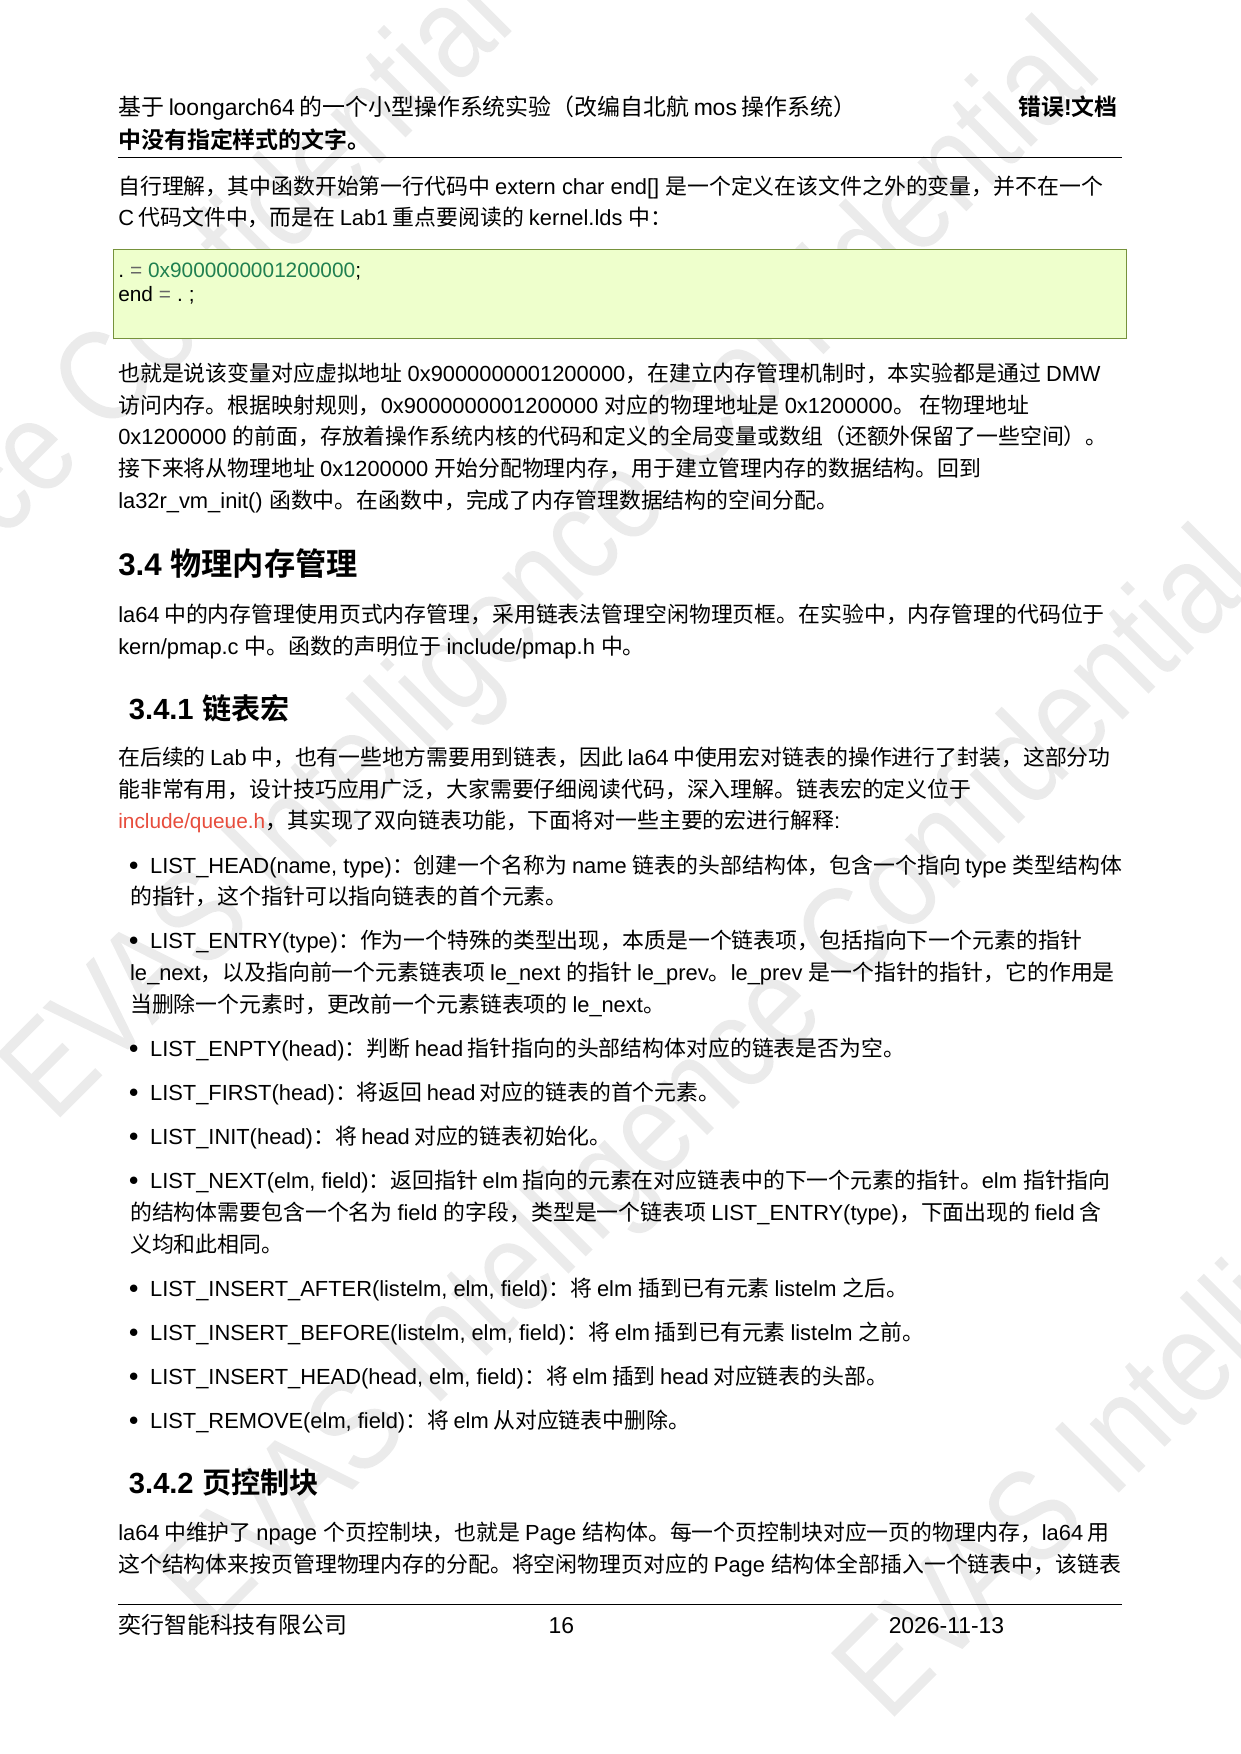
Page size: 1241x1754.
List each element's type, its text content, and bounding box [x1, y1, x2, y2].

list LIST_NEXT(elm, field)：返回指针elm指向的元素在对应链表中的下一个元素的指针。elm 指针指向的结构体需要包含一个名为 field 的字段，类型是一个链表项 LIST_ENTRY(type)，下面出现的field含义均和此相同。 [130, 1163, 1122, 1258]
list LIST_REMOVE(elm, field)：将elm从对应链表中删除。 [130, 1403, 1122, 1435]
list LIST_HEAD(name, type)：创建一个名称为 name 链表的头部结构体，包含一个指向type 类型结构体的指针，这个指针可以指向链表的首个元素。 [130, 848, 1122, 911]
list LIST_INSERT_BEFORE(listelm, elm, field)：将elm插到已有元素 listelm 之前。 [130, 1315, 1122, 1347]
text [118, 1515, 1122, 1578]
subtitle 3.4.2 页控制块 [129, 1460, 1122, 1502]
subtitle 3.4 物理内存管理 [118, 539, 1122, 584]
list LIST_ENTRY(type)：作为一个特殊的类型出现，本质是一个链表项，包括指向下一个元素的指针 le_next，以及指向前一个元素链表项 le_next 的指针 le_prev。le_prev 是一个指针的指针，它的作用是当删除一个元素时，更改前一个元素链表项的 le_next。 [130, 923, 1122, 1018]
list LIST_ENPTY(head)：判断head指针指向的头部结构体对应的链表是否为空。 [130, 1031, 1122, 1063]
list LIST_INIT(head)：将head对应的链表初始化。 [130, 1119, 1122, 1151]
list LIST_INSERT_HEAD(head, elm, field)：将elm插到head对应链表的头部。 [130, 1359, 1122, 1391]
text 也就是说该变量对应虚拟地址 0x9000000001200000，在建立内存管理机制时，本实验都是通过 DMW 访问内存。根据映射规则，0x9000000001200000 对应的物理地址是 0x1200000。 在物理地址 0x1200000 的前面，存放着操作系统内核的代码和定义的全局变量或数组（还额外保留了一些空间）。接下来将从物理地址 0x1200000 开始分配物理内存，用于建立管理内存的数据结构。回到 la32r_vm_init() 函数中。在函数中，完成了内存管理数据结构的空间分配。 [118, 356, 1122, 514]
list LIST_FIRST(head)：将返回head对应的链表的首个元素。 [130, 1075, 1122, 1107]
text 在后续的Lab中，也有一些地方需要用到链表，因此la64中使用宏对链表的操作进行了封装，这部分功能非常有用，设计技巧应用广泛，大家需要仔细阅读代码，深入理解。链表宏的定义位于 include/queue.h，其实现了双向链表功能，下面将对一些主要的宏进行解释: [118, 740, 1122, 835]
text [118, 169, 1122, 232]
text . = 0x9000000001200000; end = . ; [114, 250, 1126, 338]
text la64中的内存管理使用页式内存管理，采用链表法管理空闲物理页框。在实验中，内存管理的代码位于 kern/pmap.c 中。函数的声明位于 include/pmap.h 中。 [118, 597, 1122, 660]
list LIST_INSERT_AFTER(listelm, elm, field)：将 elm 插到已有元素 listelm 之后。 [130, 1271, 1122, 1303]
subtitle 3.4.1 链表宏 [129, 685, 1122, 728]
